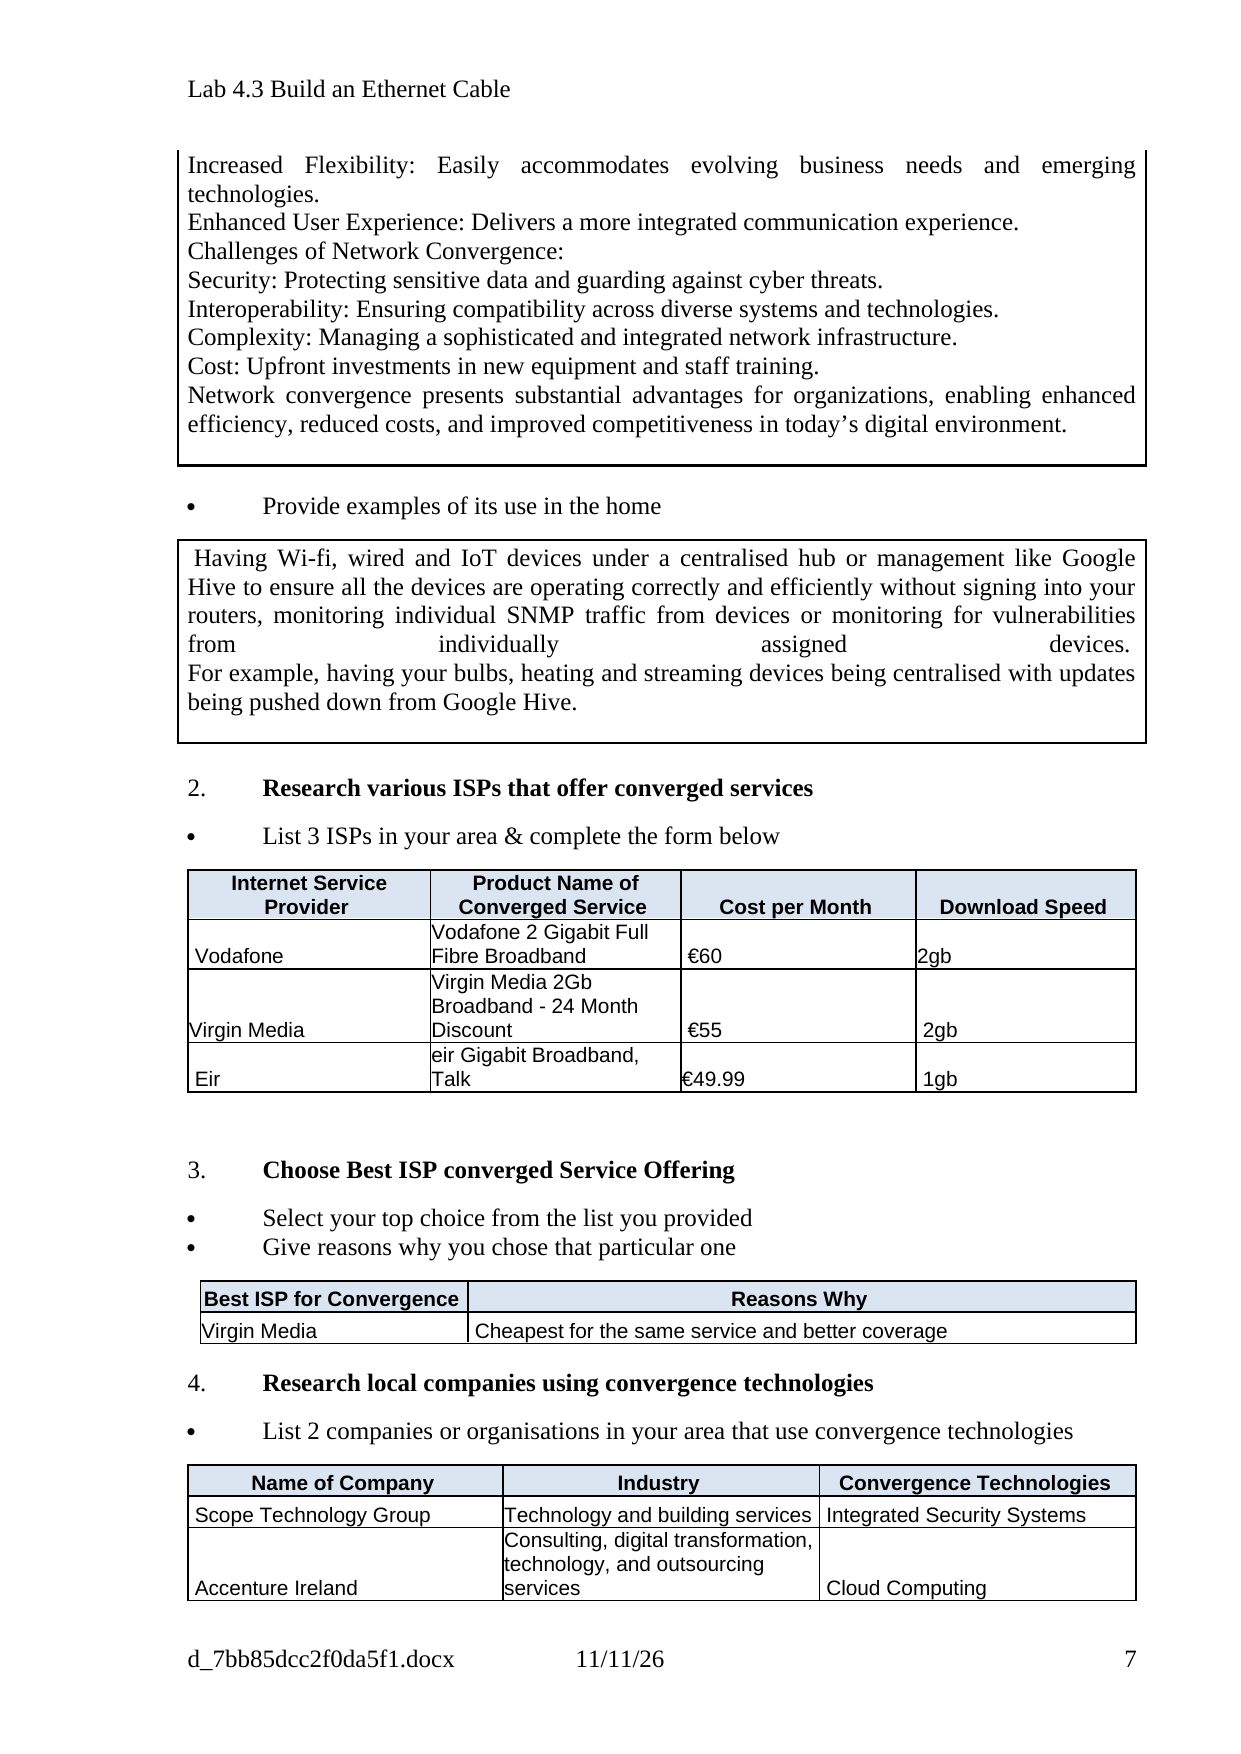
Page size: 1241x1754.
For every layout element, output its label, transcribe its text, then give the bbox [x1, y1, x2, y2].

table_cell Virgin Media [189, 970, 430, 1041]
table_header Download Speed [917, 871, 1135, 918]
table_cell Integrated Security Systems [820, 1497, 1135, 1526]
list List 3 ISPs in your area & complete the form below [187, 821, 1137, 850]
table_header Product Name of Converged Service [431, 871, 680, 918]
table_header Internet Service Provider [189, 871, 430, 918]
table_cell Vodafone [189, 920, 430, 968]
list Research local companies using convergence technologies [187, 1368, 1137, 1397]
list Select your top choice from the list you provided [187, 1203, 1137, 1232]
table_header Reasons Why [469, 1282, 1135, 1311]
text Interoperability: Ensuring compatibility across diverse systems and technologies. [187, 294, 1137, 322]
table_cell Virgin Media 2Gb Broadband - 24 Month Discount [431, 970, 680, 1041]
table_cell Technology and building services [504, 1497, 819, 1526]
text Increased Flexibility: Easily accommodates evolving business needs and emerging technologies. [187, 150, 1137, 207]
text Having Wi-fi, wired and IoT devices under a centralised hub or management like Google Hive to ensure all the devices are operating correctly and efficiently without signing into your routers, monitoring individual SNMP traffic from devices or monitoring for vulnerabilities from individually assigned devices. For example, having your bulbs, heating and streaming devices being centralised with updates being pushed down from Google Hive. [179, 541, 1145, 742]
text Cost: Upfront investments in new equipment and staff training. [187, 351, 1137, 380]
table_cell 1gb [917, 1043, 1135, 1091]
table_cell €49.99 [682, 1043, 915, 1091]
text Challenges of Network Convergence: [187, 236, 1137, 265]
table_cell Cheapest for the same service and better coverage [469, 1313, 1135, 1342]
table_cell Scope Technology Group [189, 1497, 502, 1526]
table_cell 2gb [917, 920, 1135, 968]
list Provide examples of its use in the home [187, 491, 1137, 519]
table_header Cost per Month [682, 871, 915, 918]
table_header Industry [504, 1466, 819, 1495]
table_cell Consulting, digital transformation, technology, and outsourcing services [504, 1528, 819, 1600]
table_cell eir Gigabit Broadband, Talk [431, 1043, 680, 1091]
table_cell €55 [682, 970, 915, 1041]
list Research various ISPs that offer converged services [187, 773, 1137, 802]
table_header Name of Company [189, 1466, 502, 1495]
table_cell Cloud Computing [820, 1528, 1135, 1600]
table_header Convergence Technologies [820, 1466, 1135, 1495]
table_cell Vodafone 2 Gigabit Full Fibre Broadband [431, 920, 680, 968]
table_cell Eir [189, 1043, 430, 1091]
table_header Best ISP for Convergence [201, 1282, 467, 1311]
table_cell Virgin Media [201, 1313, 467, 1342]
text Security: Protecting sensitive data and guarding against cyber threats. [187, 265, 1137, 294]
table_cell 2gb [917, 970, 1135, 1041]
text Complexity: Managing a sophisticated and integrated network infrastructure. [187, 322, 1137, 351]
list Give reasons why you chose that particular one [187, 1232, 1137, 1261]
list List 2 companies or organisations in your area that use convergence technologies [187, 1416, 1137, 1445]
table_cell €60 [682, 920, 915, 968]
text Network convergence presents substantial advantages for organizations, enabling enhanced efficiency, reduced costs, and improved competitiveness in today’s digital environment. [179, 380, 1145, 464]
text Enhanced User Experience: Delivers a more integrated communication experience. [187, 207, 1137, 236]
table_cell Accenture Ireland [189, 1528, 502, 1600]
list Choose Best ISP converged Service Offering [187, 1155, 1137, 1184]
